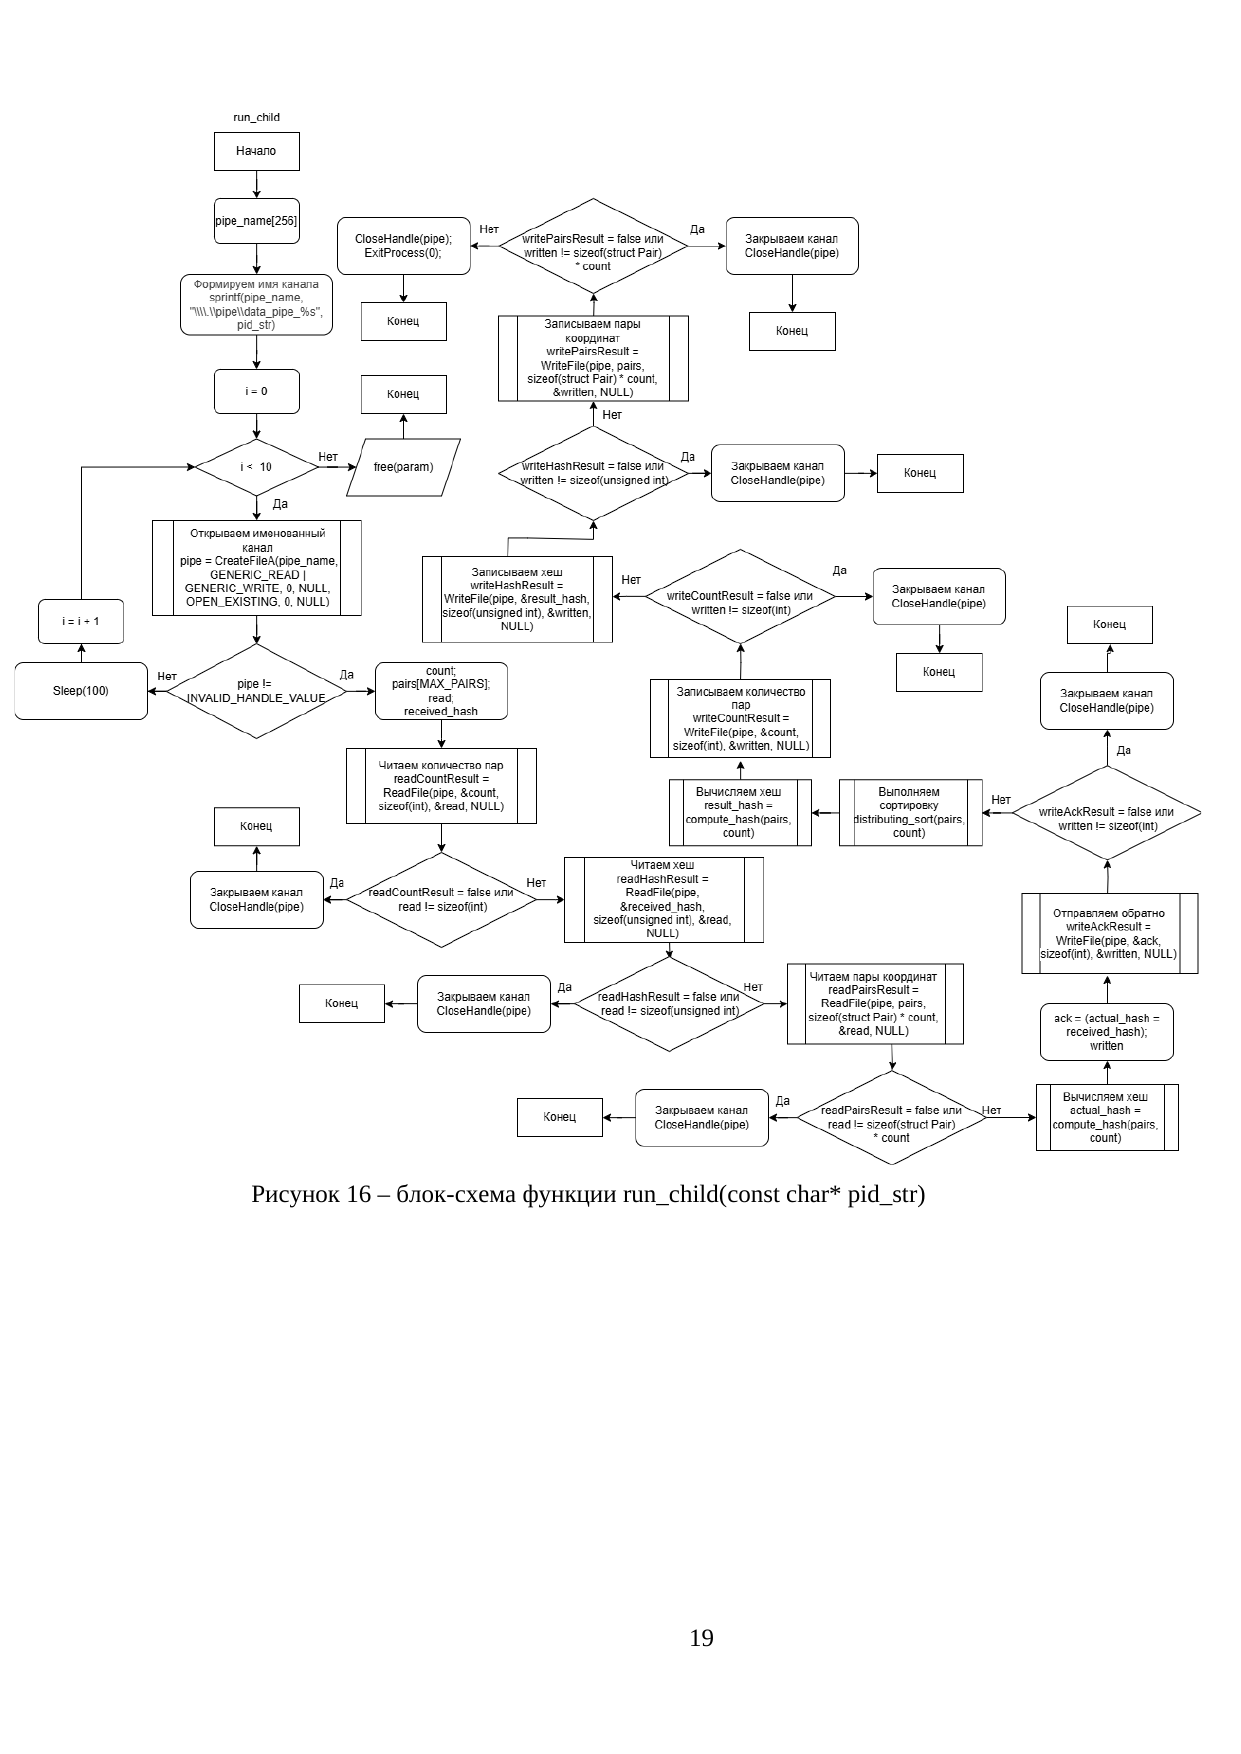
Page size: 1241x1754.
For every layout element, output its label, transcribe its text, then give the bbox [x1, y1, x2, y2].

picture [14, 103, 1202, 1165]
text Рисунок 16 – блок-схема функции run_child(const char* pid_str) [177, 1179, 1152, 1208]
